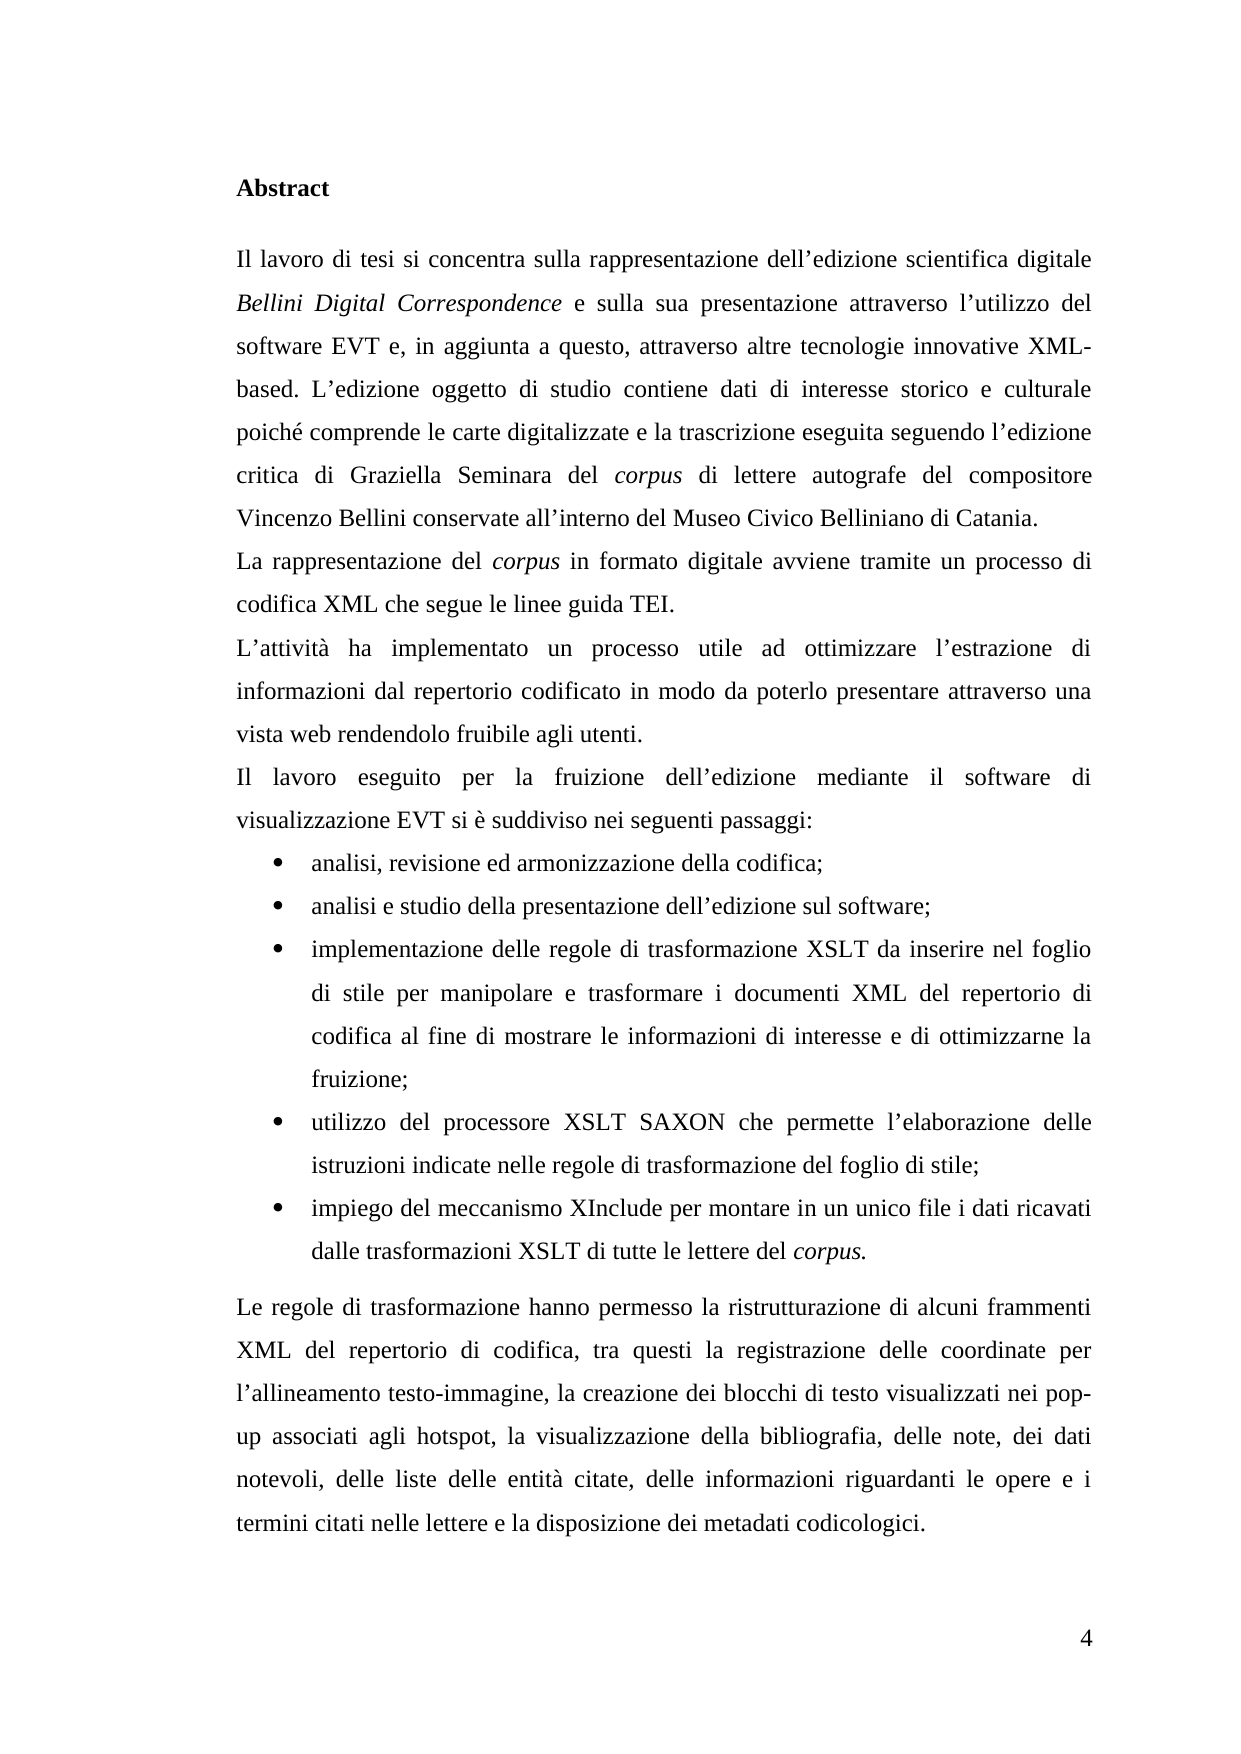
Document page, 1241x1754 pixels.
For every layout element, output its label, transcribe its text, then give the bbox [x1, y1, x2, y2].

list implementazione delle regole di trasformazione XSLT da inserire nel foglio di stile per manipolare e trasformare i documenti XML del repertorio di codifica al fine di mostrare le informazioni di interesse e di ottimizzarne la fruizione; [274, 934, 1092, 1093]
list impiego del meccanismo XInclude per montare in un unico file i dati ricavati dalle trasformazioni XSLT di tutte le lettere del corpus. [274, 1193, 1092, 1265]
text Il lavoro eseguito per la fruizione dell’edizione mediante il software di visualizzazione EVT si è suddiviso nei seguenti passaggi: [236, 762, 1092, 834]
text Le regole di trasformazione hanno permesso la ristrutturazione di alcuni frammenti XML del repertorio di codifica, tra questi la registrazione delle coordinate per l’allineamento testo-immagine, la creazione dei blocchi di testo visualizzati nei pop-up associati agli hotspot, la visualizzazione della bibliografia, delle note, dei dati notevoli, delle liste delle entità citate, delle informazioni riguardanti le opere e i termini citati nelle lettere e la disposizione dei metadati codicologici. [236, 1292, 1092, 1536]
text L’attività ha implementato un processo utile ad ottimizzare l’estrazione di informazioni dal repertorio codificato in modo da poterlo presentare attraverso una vista web rendendolo fruibile agli utenti. [236, 633, 1092, 748]
text La rappresentazione del corpus in formato digitale avviene tramite un processo di codifica XML che segue le linee guida TEI. [236, 546, 1092, 618]
list analisi, revisione ed armonizzazione della codifica; [274, 848, 1092, 877]
list analisi e studio della presentazione dell’edizione sul software; [274, 891, 1092, 920]
list utilizzo del processore XSLT SAXON che permette l’elaborazione delle istruzioni indicate nelle regole di trasformazione del foglio di stile; [274, 1107, 1092, 1179]
text Il lavoro di tesi si concentra sulla rappresentazione dell’edizione scientifica digitale Bellini Digital Correspondence e sulla sua presentazione attraverso l’utilizzo del software EVT e, in aggiunta a questo, attraverso altre tecnologie innovative XML-based. L’edizione oggetto di studio contiene dati di interesse storico e culturale poiché comprende le carte digitalizzate e la trascrizione eseguita seguendo l’edizione critica di Graziella Seminara del corpus di lettere autografe del compositore Vincenzo Bellini conservate all’interno del Museo Civico Belliniano di Catania. [236, 244, 1092, 532]
subtitle Abstract [236, 173, 1092, 201]
